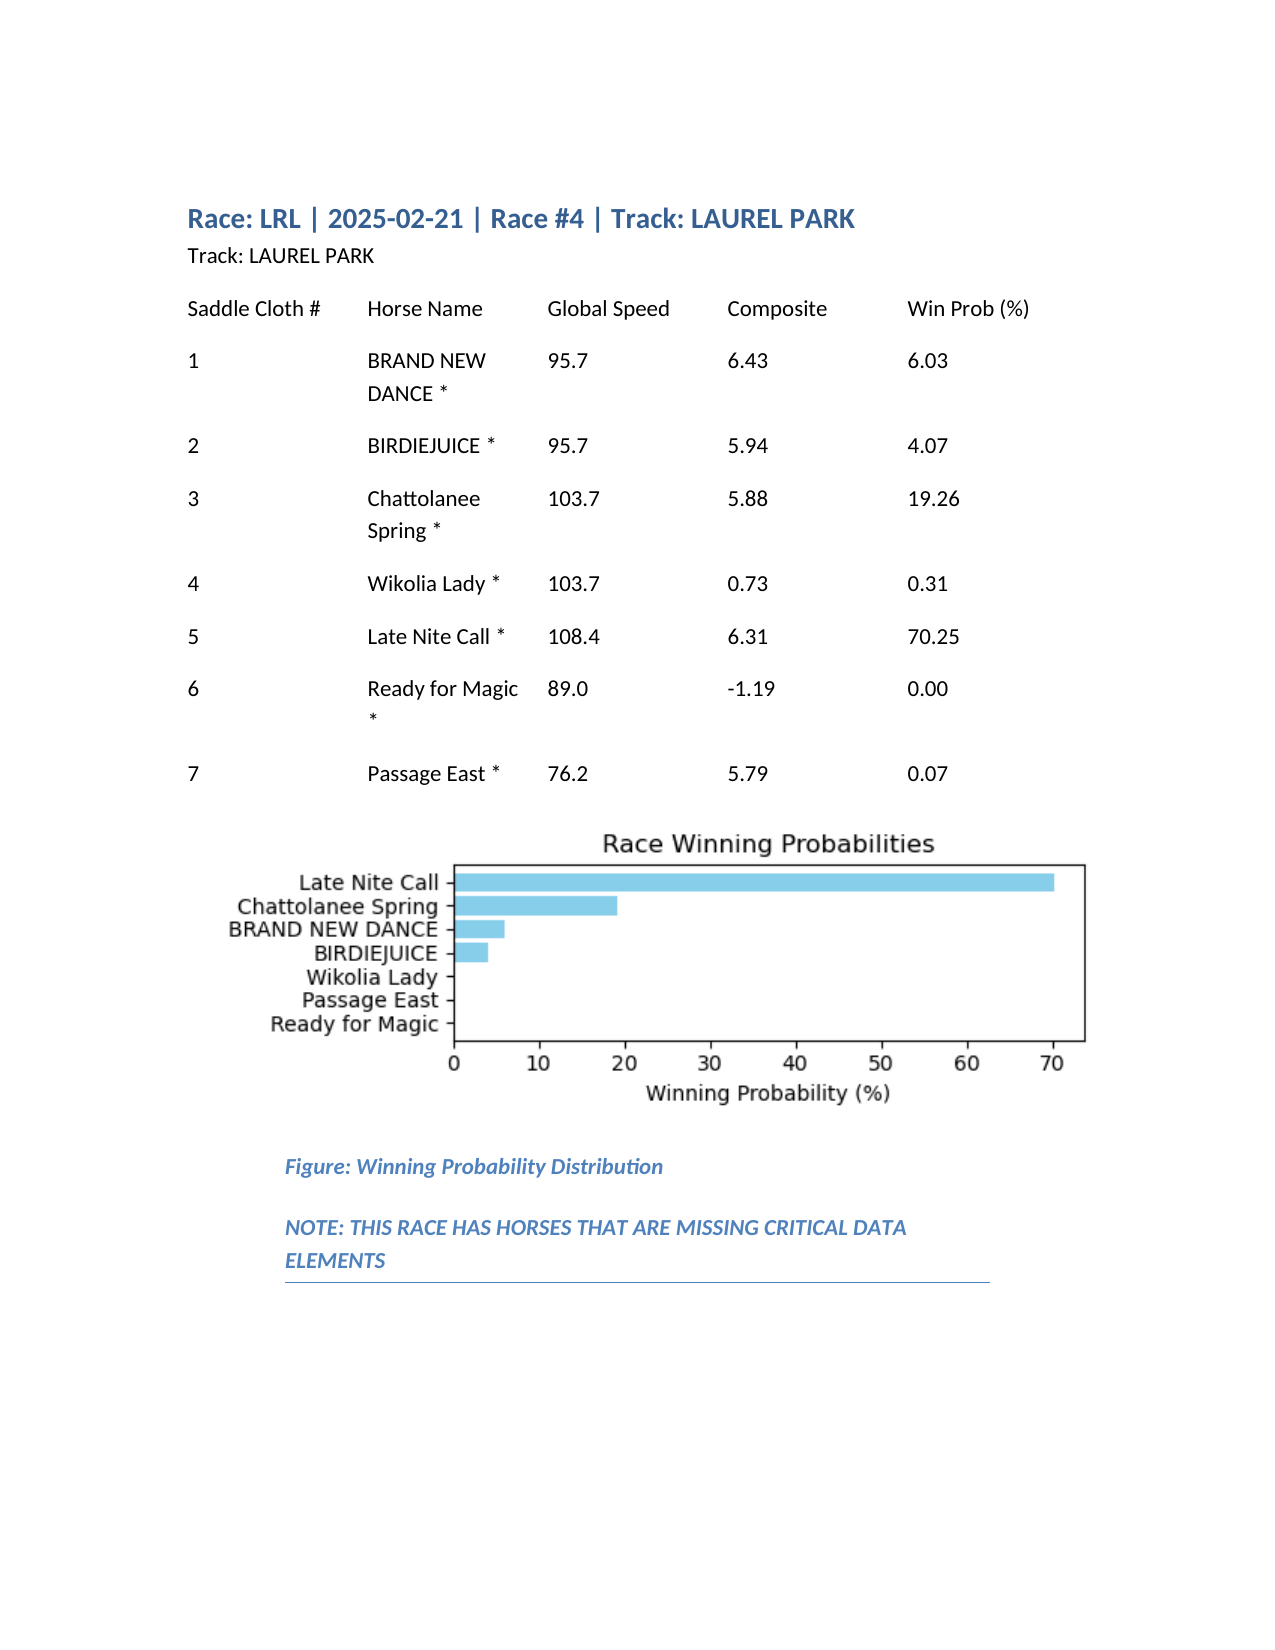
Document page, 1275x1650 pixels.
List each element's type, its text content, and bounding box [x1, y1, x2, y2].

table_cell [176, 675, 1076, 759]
text Track: LAUREL PARK [187, 241, 1087, 269]
picture [206, 812, 1107, 1128]
subtitle Race: LRL | 2025-02-21 | Race #4 | Track: LAUREL PARK [187, 200, 1087, 236]
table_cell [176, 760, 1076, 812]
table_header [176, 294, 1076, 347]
text NOTE: THIS RACE HAS HORSES THAT ARE MISSING CRITICAL DATA ELEMENTS [285, 1213, 990, 1282]
text Figure: Winning Probability Distribution [285, 1152, 990, 1180]
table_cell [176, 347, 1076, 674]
